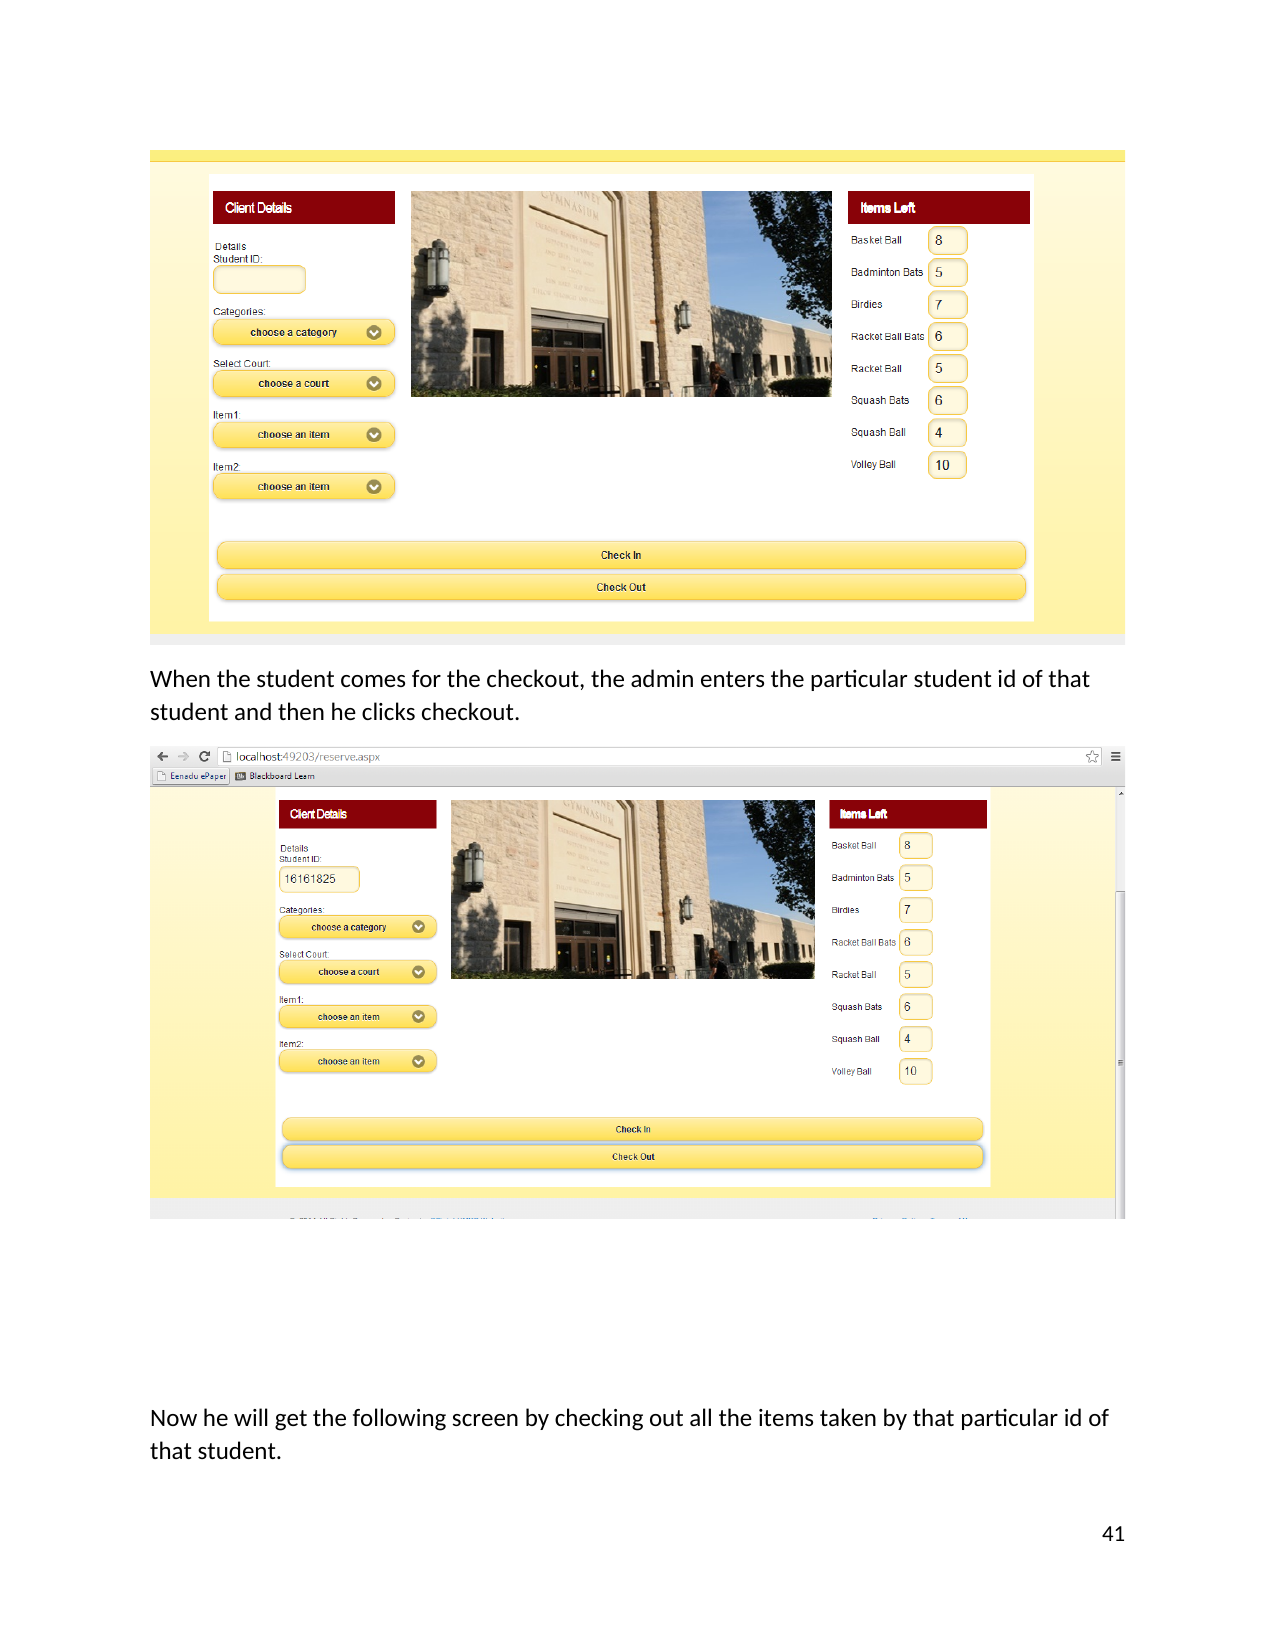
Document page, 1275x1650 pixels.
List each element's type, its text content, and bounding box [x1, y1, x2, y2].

picture [150, 150, 1125, 645]
text Now he will get the following screen by checking out all the items taken by that particular id of that student. [150, 1402, 1125, 1466]
picture [150, 746, 1125, 1219]
text When the student comes for the checkout, the admin enters the particular student id of that student and then he clicks checkout. [150, 663, 1125, 727]
